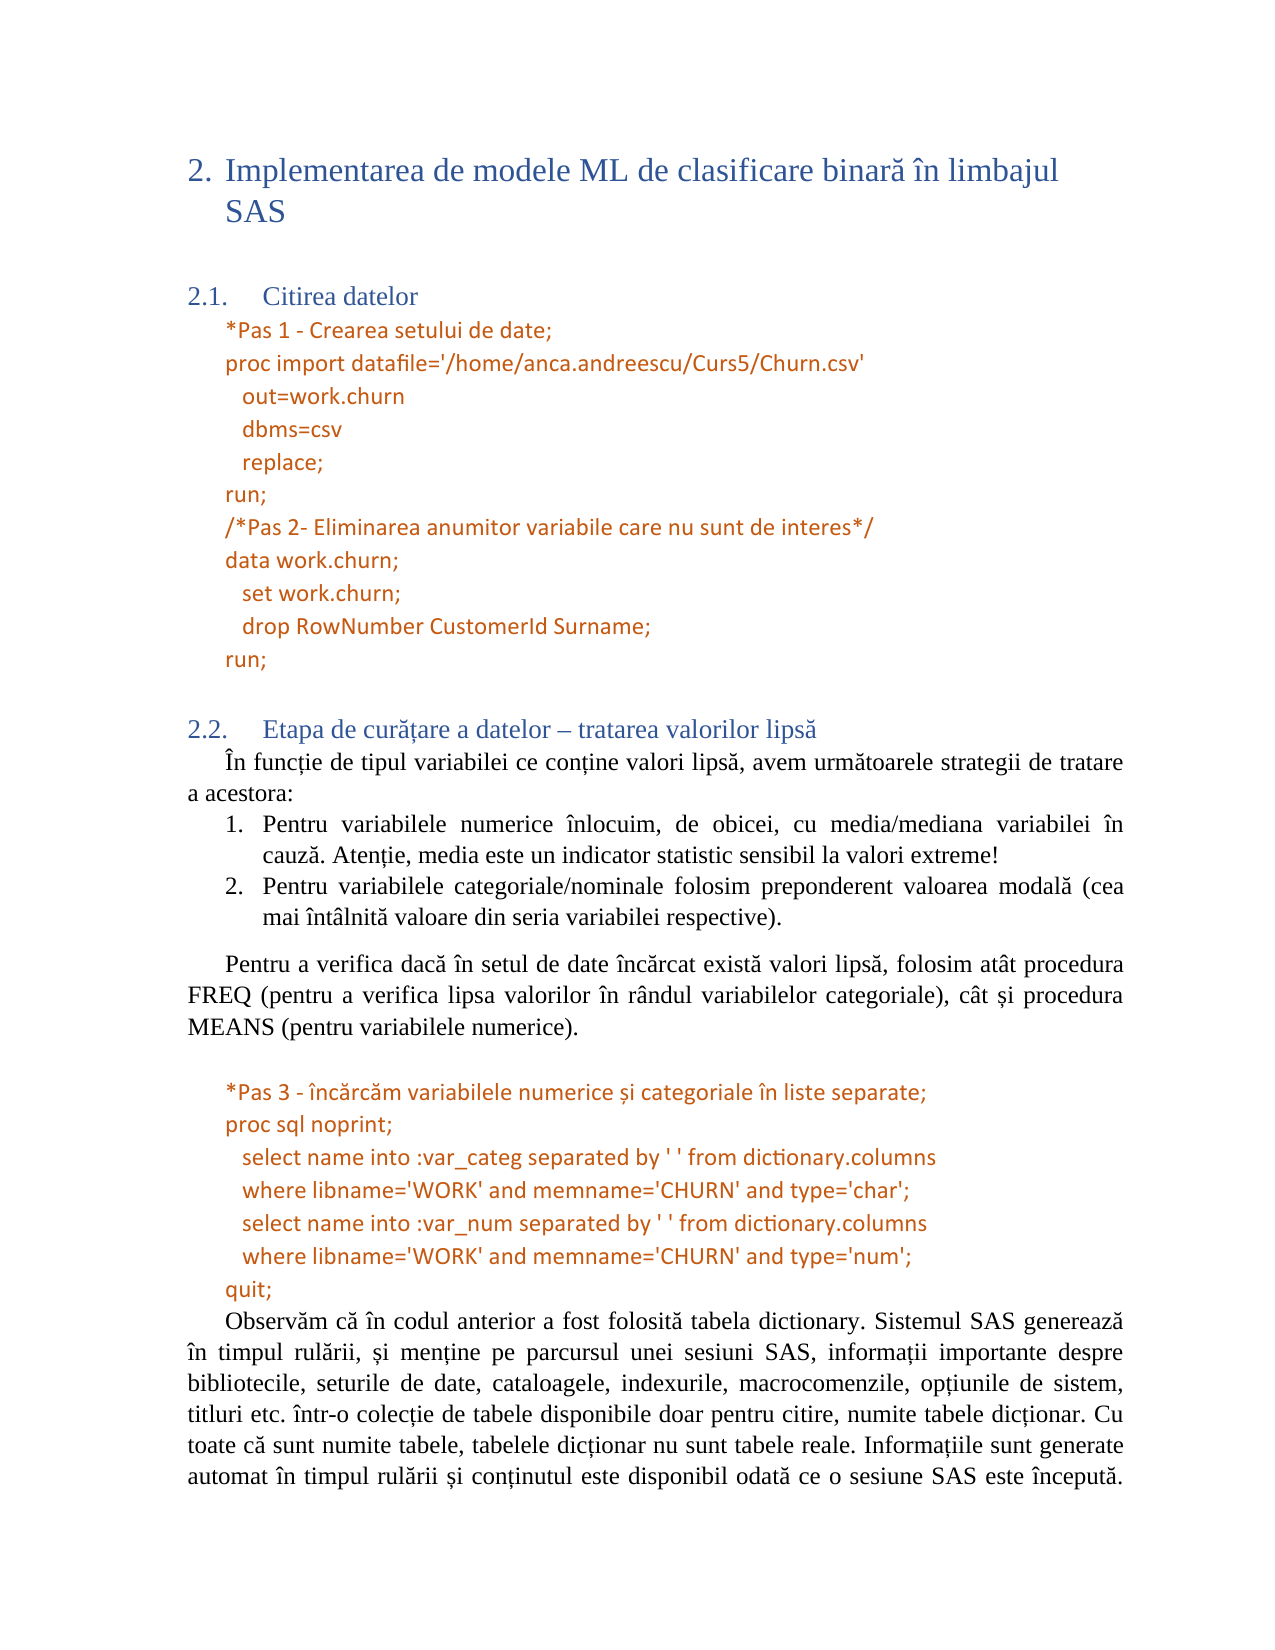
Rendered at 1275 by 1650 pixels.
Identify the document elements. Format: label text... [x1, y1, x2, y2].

text select name into :var_num separated by ' ' from dictionary.columns [225, 1207, 1125, 1238]
text *Pas 1 - Crearea setului de date; [225, 314, 1125, 344]
text data work.churn; [225, 544, 1125, 575]
text Pentru a verifica dacă în setul de date încărcat există valori lipsă, folosim atât procedura FREQ (pentru a verifica lipsa valorilor în rândul variabilelor categoriale), cât și procedura MEANS (pentru variabilele numerice). [187, 949, 1125, 1040]
list Pentru variabilele categoriale/nominale folosim preponderent valoarea modală (cea mai întâlnită valoare din seria variabilei respective). [225, 871, 1125, 931]
text where libname='WORK' and memname='CHURN' and type='char'; [225, 1174, 1125, 1205]
text replace; [225, 446, 1125, 476]
text În funcție de tipul variabilei ce conține valori lipsă, avem următoarele strategii de tratare a acestora: [187, 747, 1125, 806]
text run; [225, 478, 1125, 509]
text run; [225, 643, 1125, 674]
text where libname='WORK' and memname='CHURN' and type='num'; [225, 1240, 1125, 1271]
text dbms=csv [225, 413, 1125, 443]
text out=work.churn [225, 380, 1125, 410]
list Pentru variabilele numerice înlocuim, de obicei, cu media/mediana variabilei în cauză. Atenție, media este un indicator statistic sensibil la valori extreme! [225, 809, 1125, 868]
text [187, 1306, 1125, 1490]
text drop RowNumber CustomerId Surname; [225, 610, 1125, 641]
text /*Pas 2- Eliminarea anumitor variabile care nu sunt de interes*/ [225, 511, 1125, 542]
text *Pas 3 - încărcăm variabilele numerice și categoriale în liste separate; [225, 1076, 1125, 1106]
text select name into :var_categ separated by ' ' from dictionary.columns [225, 1141, 1125, 1172]
subtitle Implementarea de modele ML de clasificare binară în limbajul SAS [187, 150, 1125, 230]
text proc sql noprint; [225, 1108, 1125, 1139]
subtitle Citirea datelor [187, 280, 1125, 312]
subtitle Etapa de curățare a datelor – tratarea valorilor lipsă [187, 713, 1125, 744]
text proc import datafile='/home/anca.andreescu/Curs5/Churn.csv' [225, 347, 1125, 377]
text quit; [225, 1273, 1125, 1304]
text set work.churn; [225, 577, 1125, 608]
